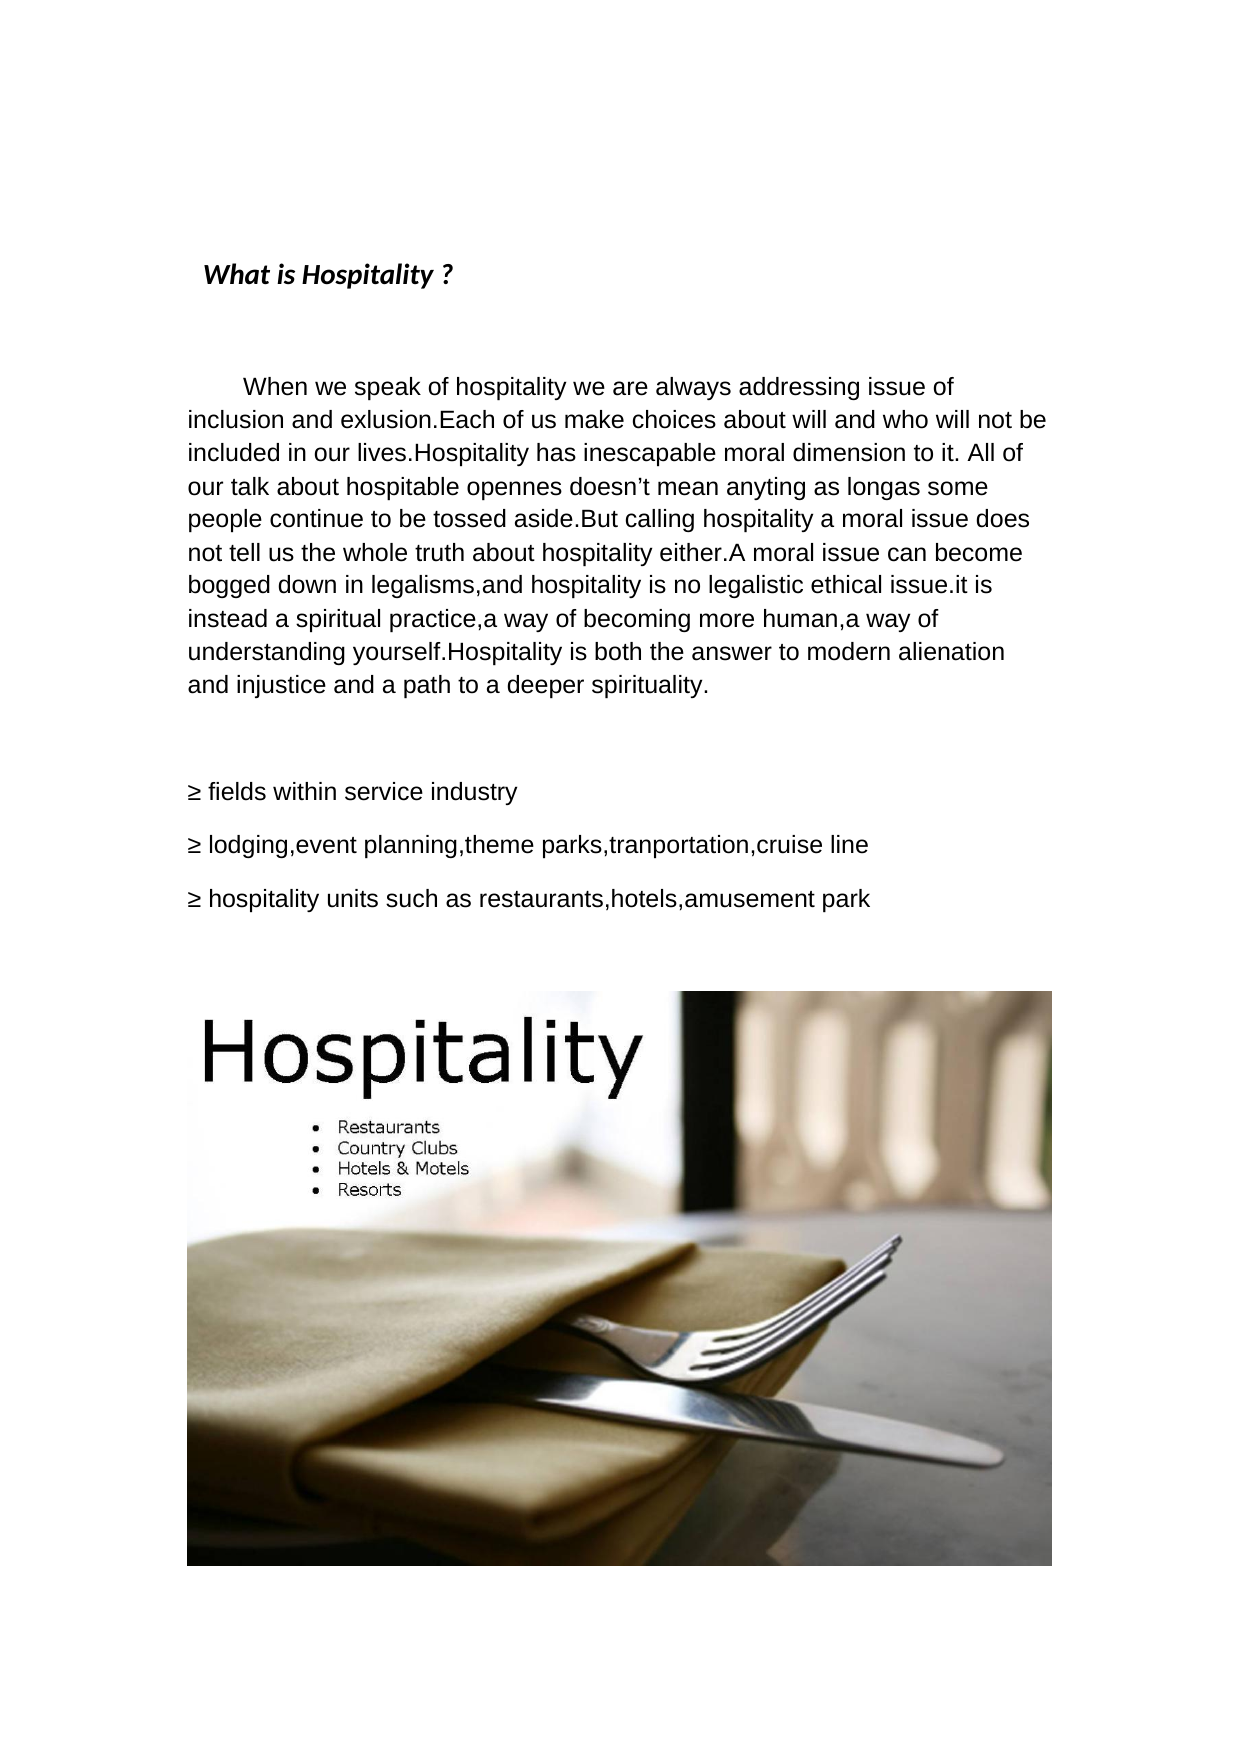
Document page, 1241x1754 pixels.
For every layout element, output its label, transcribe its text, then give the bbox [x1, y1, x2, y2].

text ≥ fields within service industry [187, 776, 1053, 805]
picture [187, 991, 1052, 1566]
text When we speak of hospitality we are always addressing issue of inclusion and exlusion.Each of us make choices about will and who will not be included in our lives.Hospitality has inescapable moral dimension to it. All of our talk about hospitable opennes doesn’t mean anyting as longas some people continue to be tossed aside.But calling hospitality a moral issue does not tell us the whole truth about hospitality either.A moral issue can become bogged down in legalisms,and hospitality is no legalistic ethical issue.it is instead a spiritual practice,a way of becoming more human,a way of understanding yourself.Hospitality is both the answer to modern alienation and injustice and a path to a deeper spirituality. [187, 372, 1053, 698]
text ≥ lodging,event planning,theme parks,tranportation,cruise line [187, 830, 1053, 859]
text What is Hospitality ? [187, 256, 1053, 292]
text ≥ hospitality units such as restaurants,hotels,amusement park [187, 884, 1053, 913]
